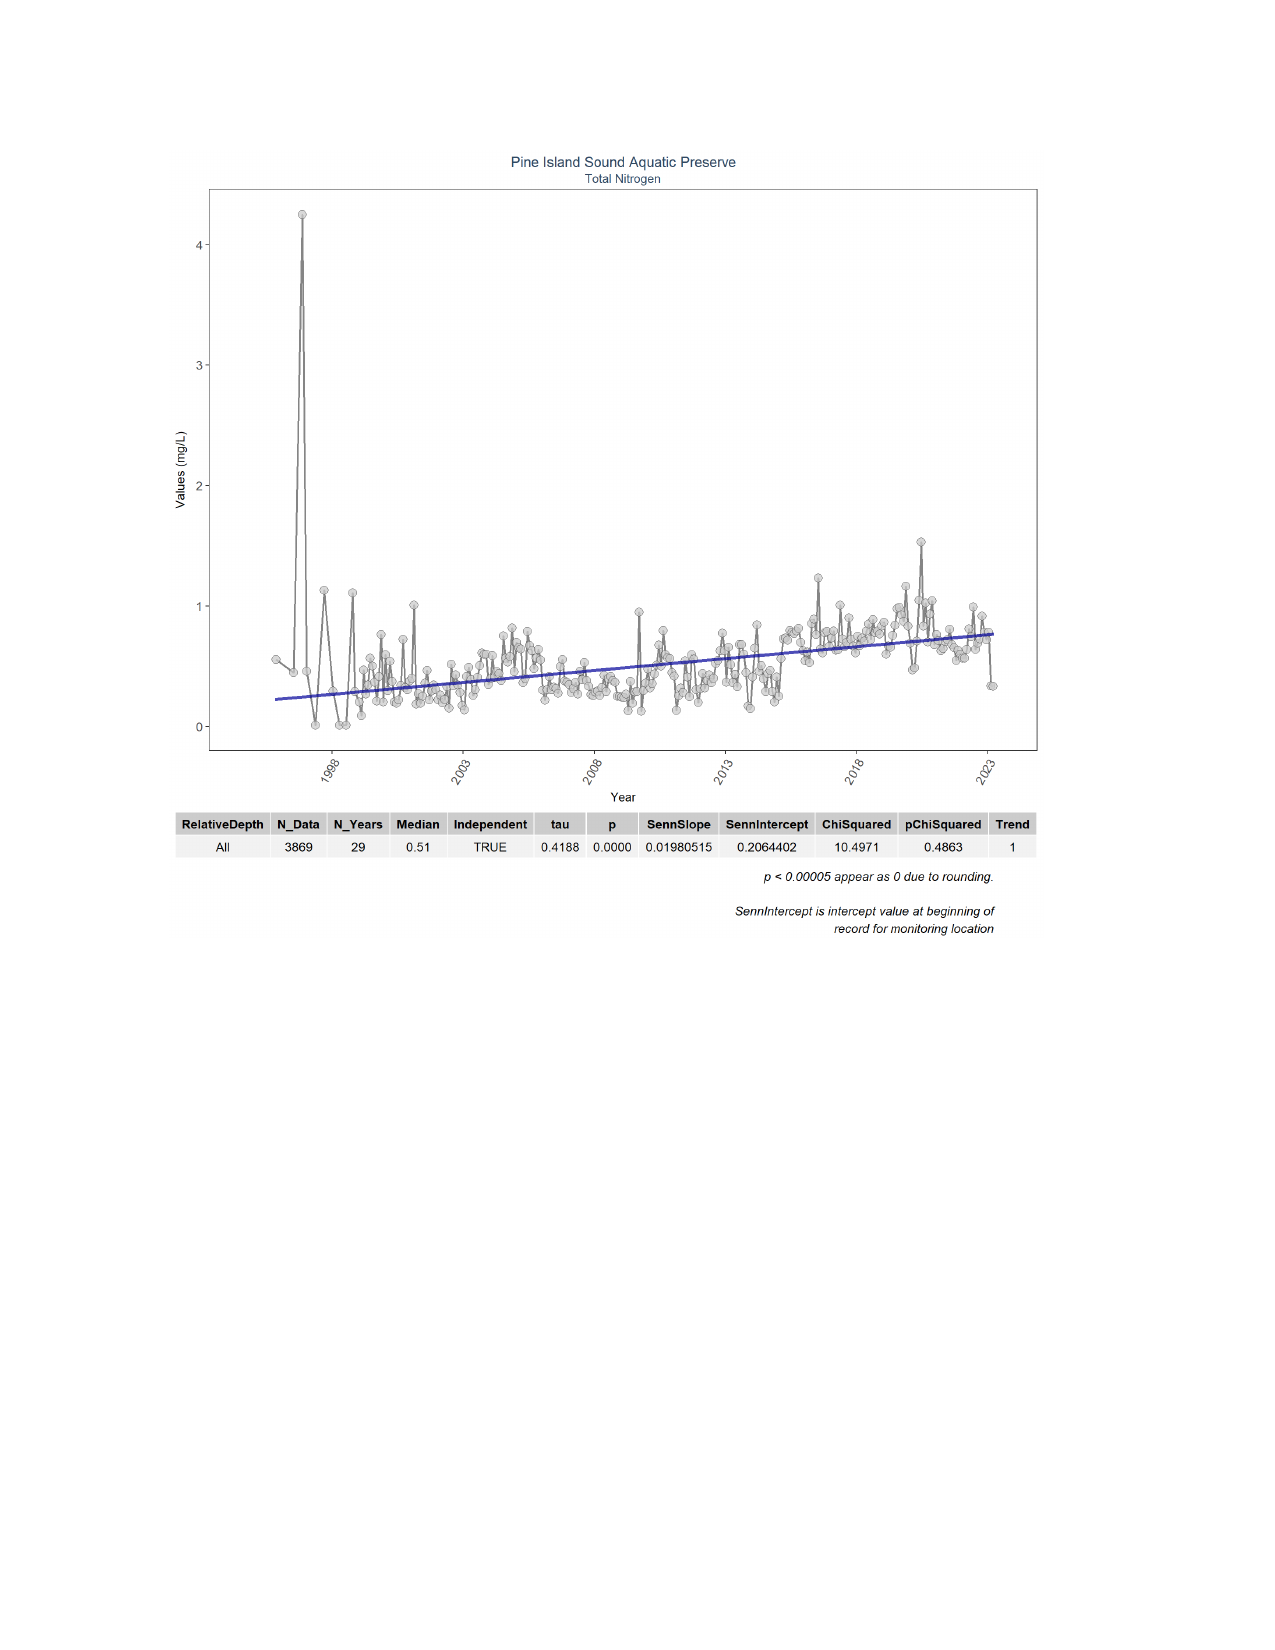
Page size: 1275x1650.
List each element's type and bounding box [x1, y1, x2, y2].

picture [168, 150, 1044, 938]
